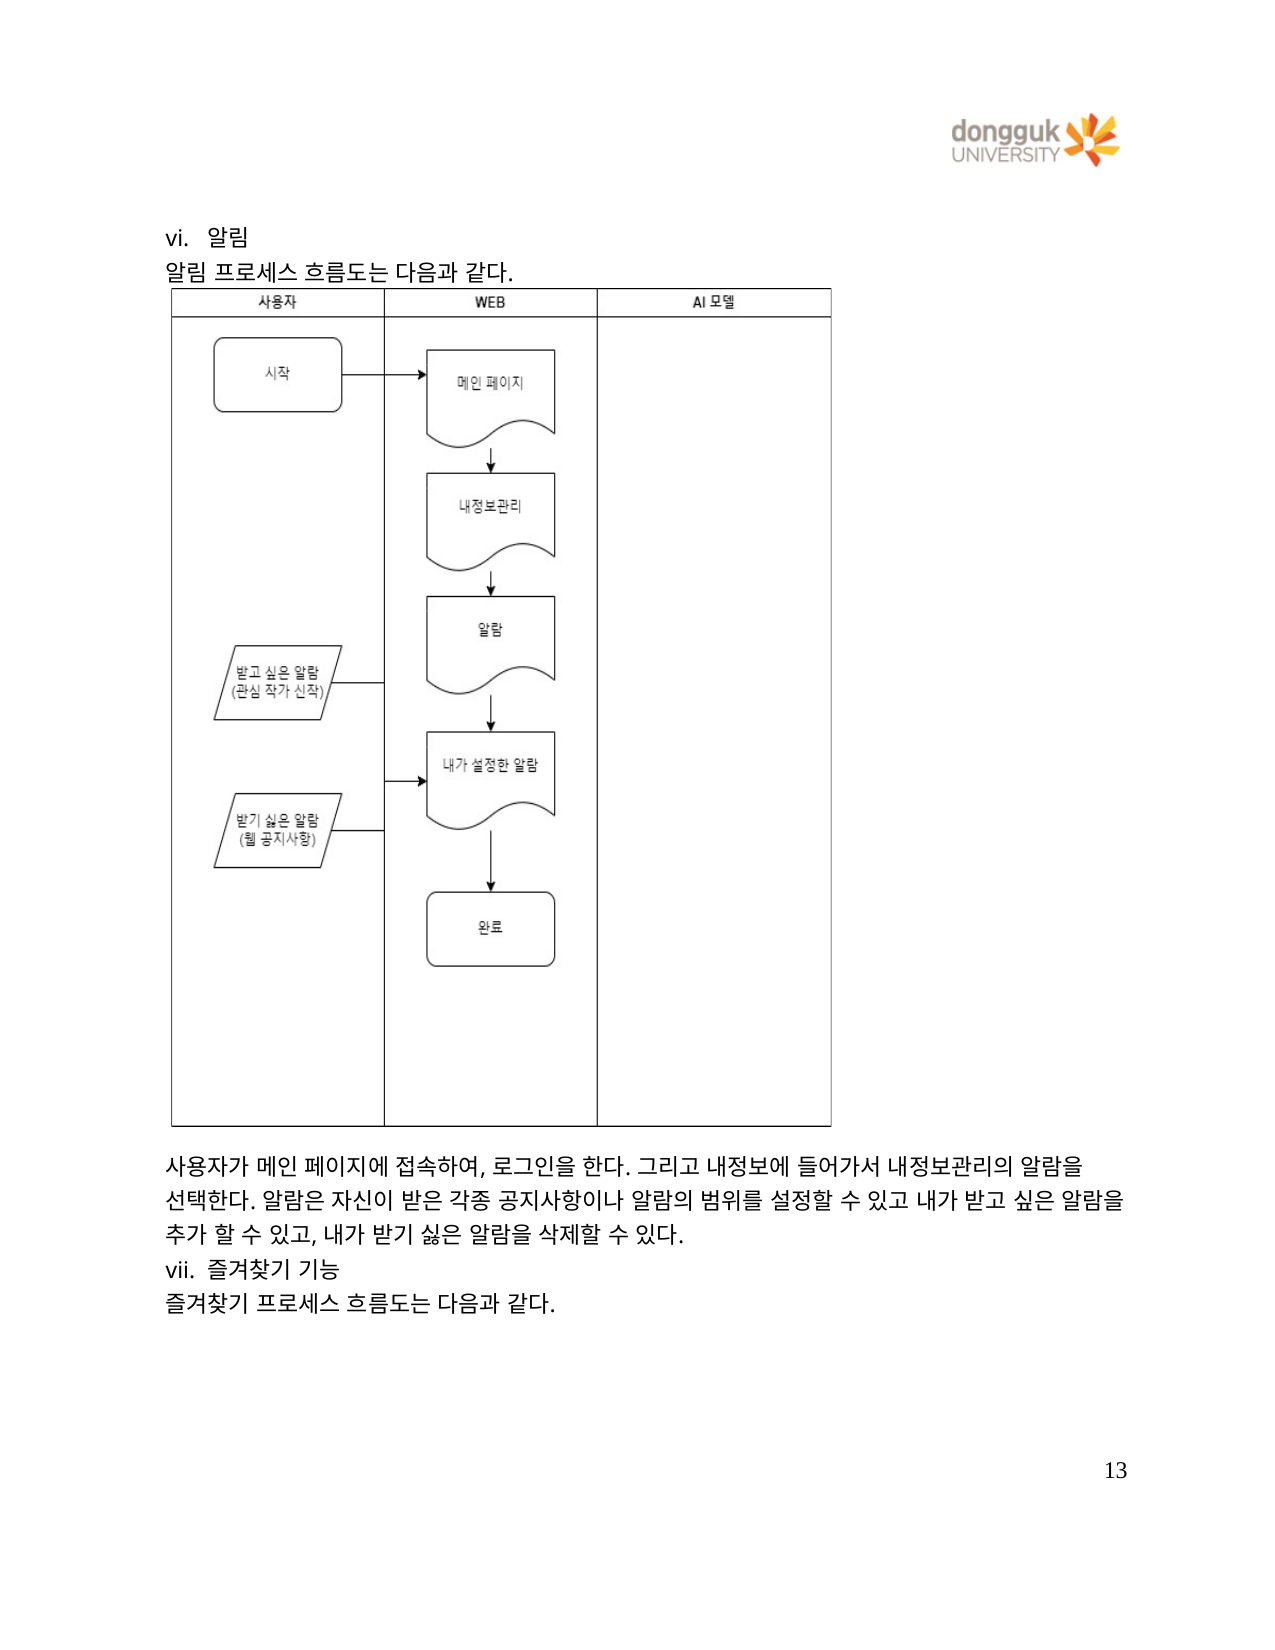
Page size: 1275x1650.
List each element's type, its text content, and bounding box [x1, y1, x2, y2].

text 사용자가 메인 페이지에 접속하여, 로그인을 한다. 그리고 내정보에 들어가서 내정보관리의 알람을 선택한다. 알람은 자신이 받은 각종 공지사항이나 알람의 범위를 설정할 수 있고 내가 받고 싶은 알람을 추가 할 수 있고, 내가 받기 싫은 알람을 삭제할 수 있다. [165, 1148, 1127, 1251]
picture [171, 288, 832, 1127]
text 알림 프로세스 흐름도는 다음과 같다. [165, 254, 1127, 288]
text 즐겨찾기 프로세스 흐름도는 다음과 같다. [165, 1285, 1127, 1320]
picture [950, 110, 1122, 169]
text vii. 즐겨찾기 기능 [165, 1251, 1127, 1285]
text vi. 알림 [165, 220, 1127, 254]
